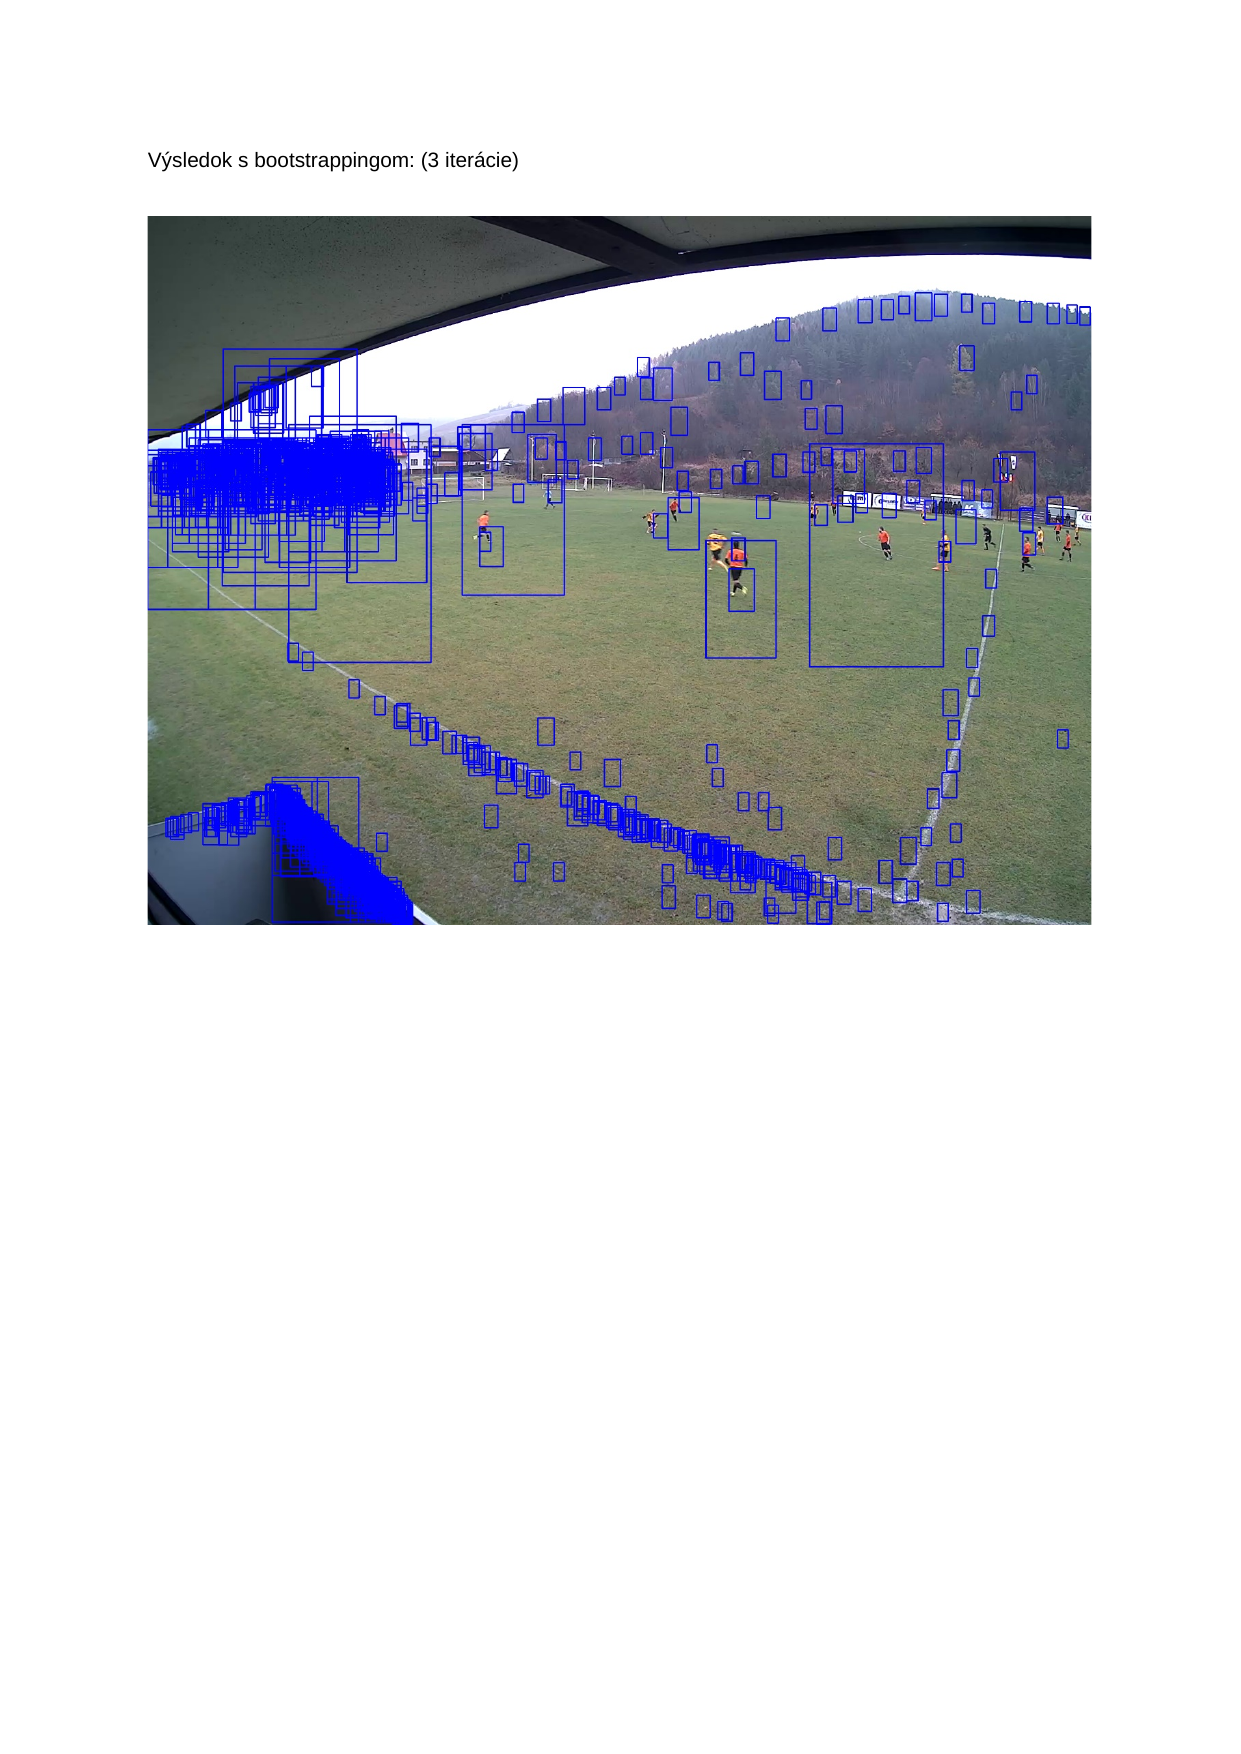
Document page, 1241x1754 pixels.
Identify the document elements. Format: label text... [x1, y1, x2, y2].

picture [147, 216, 1092, 925]
text Výsledok s bootstrappingom: (3 iterácie) [148, 148, 1093, 172]
